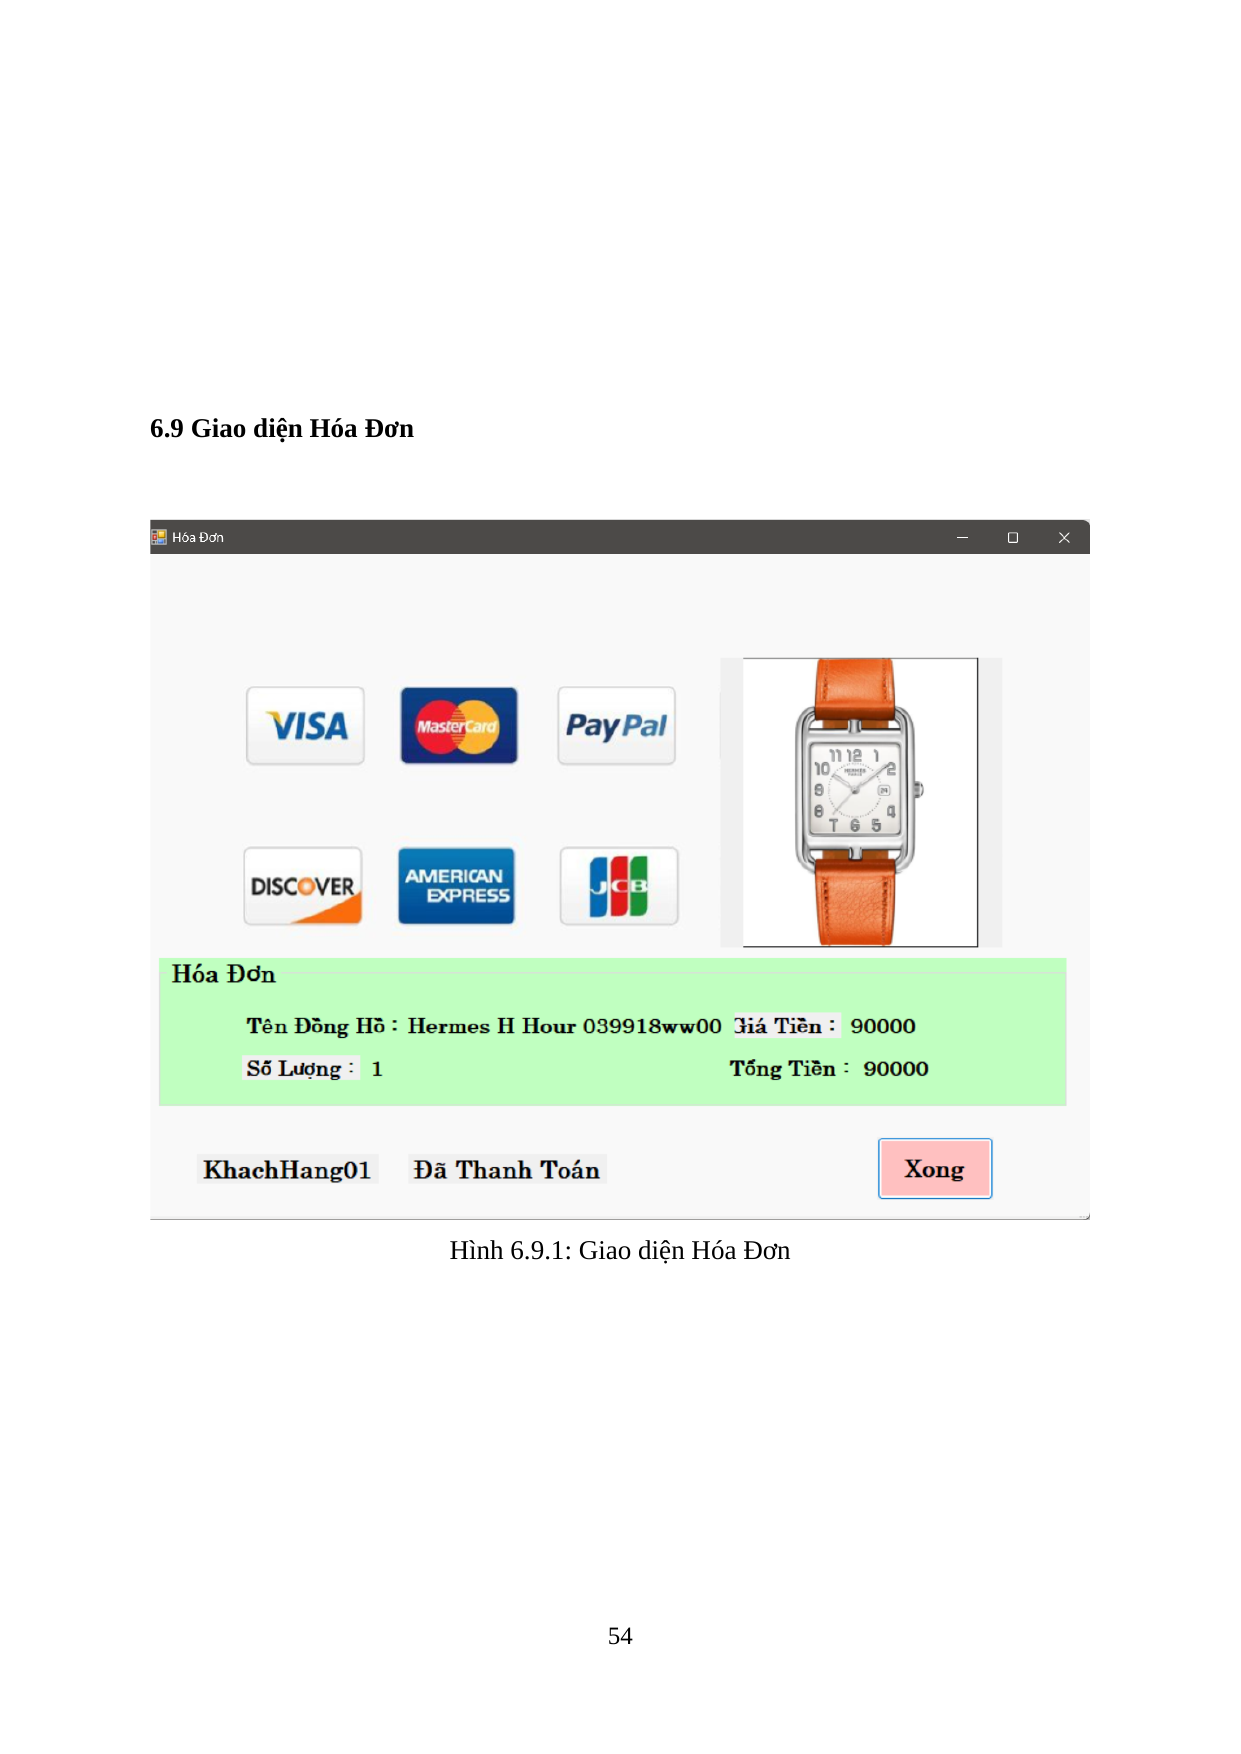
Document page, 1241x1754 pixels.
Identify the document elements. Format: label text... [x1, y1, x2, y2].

subtitle 6.9 Giao diện Hóa Đơn [150, 412, 1090, 444]
picture [150, 519, 1090, 1220]
text Hình 6.9.1: Giao diện Hóa Đơn [150, 1234, 1090, 1265]
